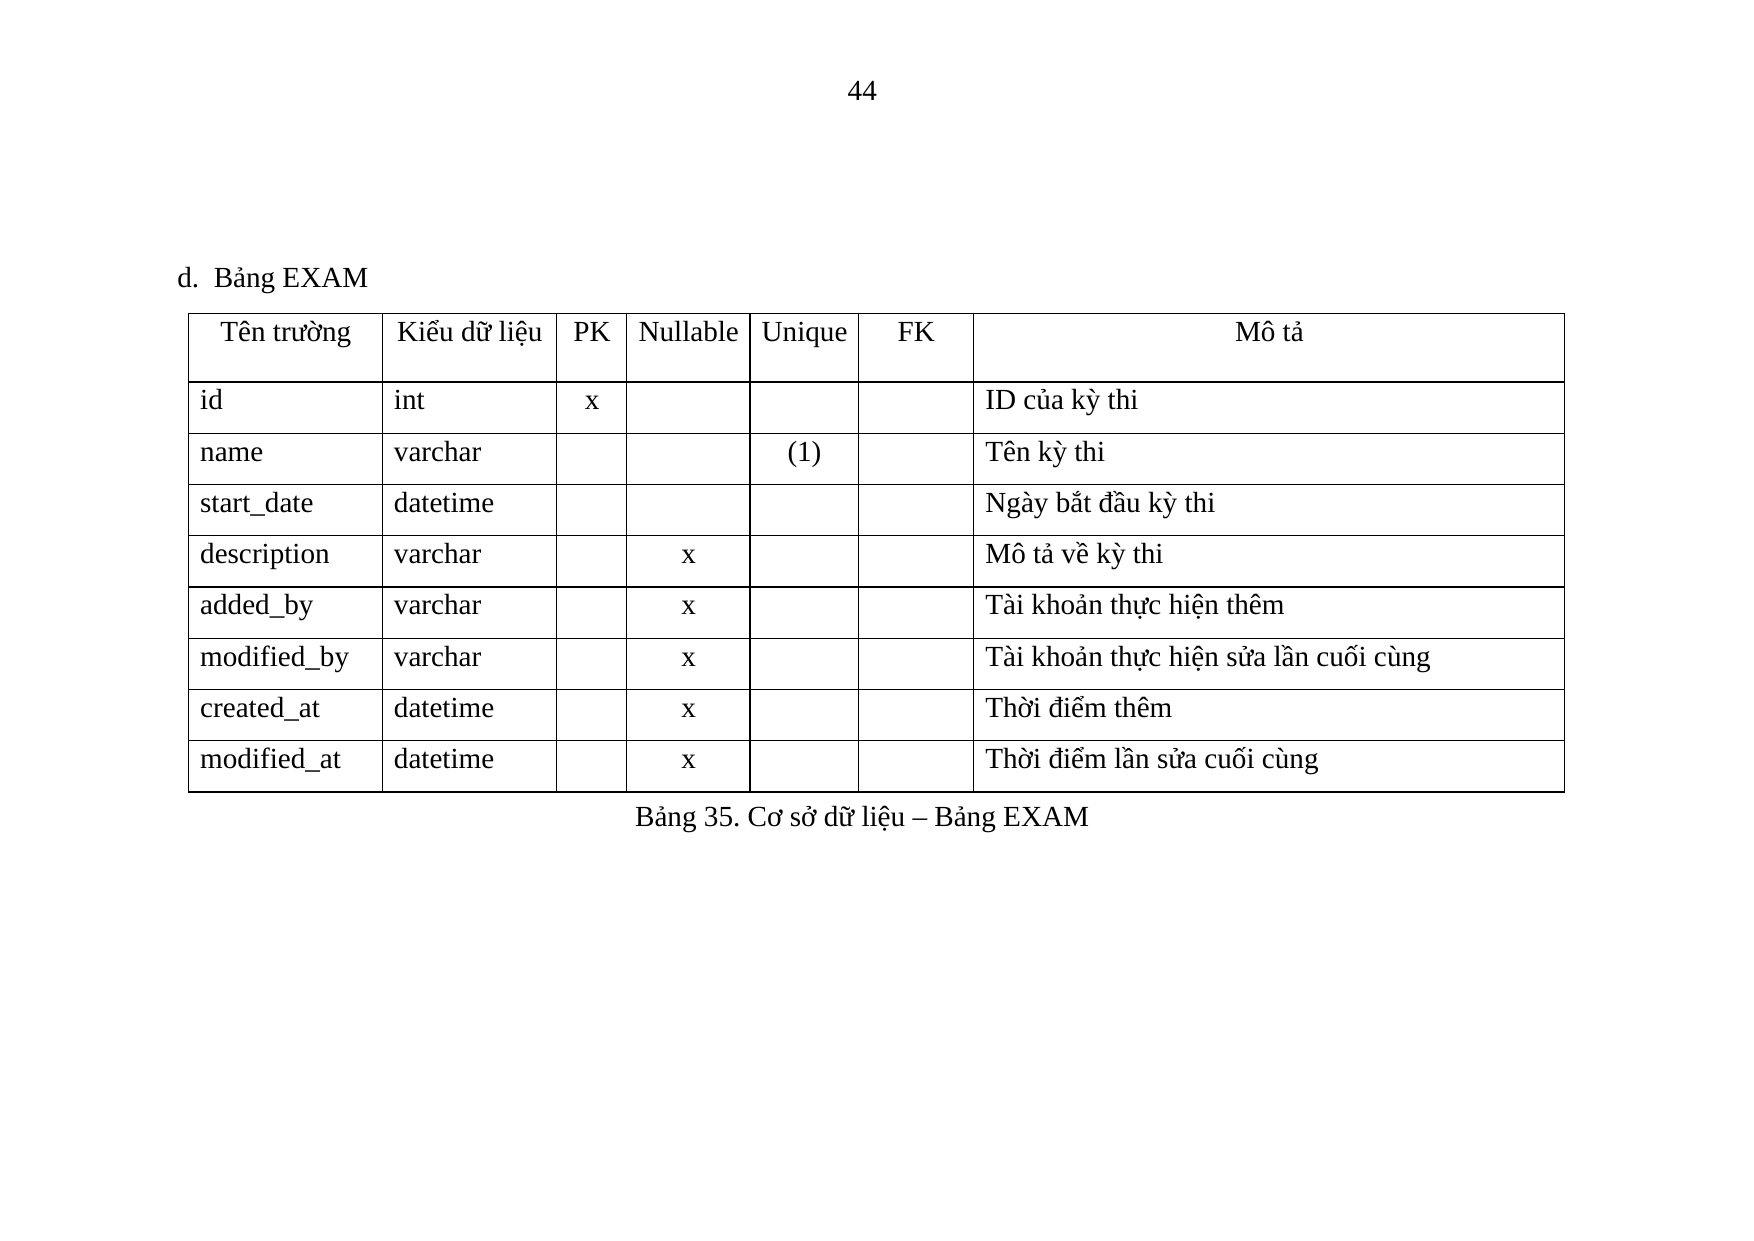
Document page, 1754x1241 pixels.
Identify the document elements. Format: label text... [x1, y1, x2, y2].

table_header Mô tả [974, 314, 1564, 381]
table_cell [557, 536, 626, 586]
table_cell Tài khoản thực hiện thêm [974, 588, 1564, 638]
table_cell [751, 383, 858, 433]
table_cell [859, 741, 973, 791]
table_cell [627, 434, 749, 484]
table_cell [557, 639, 626, 689]
table_cell x [627, 536, 749, 586]
table_cell ID của kỳ thi [974, 383, 1564, 433]
table_cell modified_by [189, 639, 382, 689]
table_cell [751, 690, 858, 740]
table_header PK [557, 314, 626, 381]
table_cell [557, 485, 626, 535]
table_cell added_by [189, 588, 382, 638]
table_cell modified_at [189, 741, 382, 791]
table_cell [859, 588, 973, 638]
table_cell [557, 690, 626, 740]
table_cell [751, 536, 858, 586]
table_cell start_date [189, 485, 382, 535]
table_cell [557, 434, 626, 484]
table_cell Tài khoản thực hiện sửa lần cuối cùng [974, 639, 1564, 689]
table_cell datetime [383, 690, 556, 740]
table_cell [751, 741, 858, 791]
table_cell description [189, 536, 382, 586]
table_cell Mô tả về kỳ thi [974, 536, 1564, 586]
table_cell x [627, 690, 749, 740]
table_cell datetime [383, 741, 556, 791]
table_cell created_at [189, 690, 382, 740]
table_cell x [627, 741, 749, 791]
table_cell [859, 639, 973, 689]
table_header Kiểu dữ liệu [383, 314, 556, 381]
table_cell [859, 536, 973, 586]
table_cell [751, 639, 858, 689]
table_header FK [859, 314, 973, 381]
table_cell Thời điểm lần sửa cuối cùng [974, 741, 1564, 791]
table_header Unique [751, 314, 858, 381]
table_cell x [627, 639, 749, 689]
table_cell varchar [383, 639, 556, 689]
table_cell name [189, 434, 382, 484]
table_cell varchar [383, 434, 556, 484]
text d. Bảng EXAM [177, 260, 1547, 293]
table_cell int [383, 383, 556, 433]
table_cell datetime [383, 485, 556, 535]
table_cell (1) [751, 434, 858, 484]
table_cell [627, 383, 749, 433]
table_cell [557, 741, 626, 791]
table_cell [751, 588, 858, 638]
table_cell [627, 485, 749, 535]
table_cell Ngày bắt đầu kỳ thi [974, 485, 1564, 535]
table_cell [859, 383, 973, 433]
table_cell Thời điểm thêm [974, 690, 1564, 740]
table_cell Tên kỳ thi [974, 434, 1564, 484]
table_cell x [557, 383, 626, 433]
table_cell [557, 588, 626, 638]
table_header Nullable [627, 314, 749, 381]
table_header Tên trường [189, 314, 382, 381]
table_cell x [627, 588, 749, 638]
table_cell [859, 690, 973, 740]
table_cell [751, 485, 858, 535]
table_cell [859, 485, 973, 535]
table_cell varchar [383, 588, 556, 638]
table_cell varchar [383, 536, 556, 586]
table_cell id [189, 383, 382, 433]
table_cell [859, 434, 973, 484]
